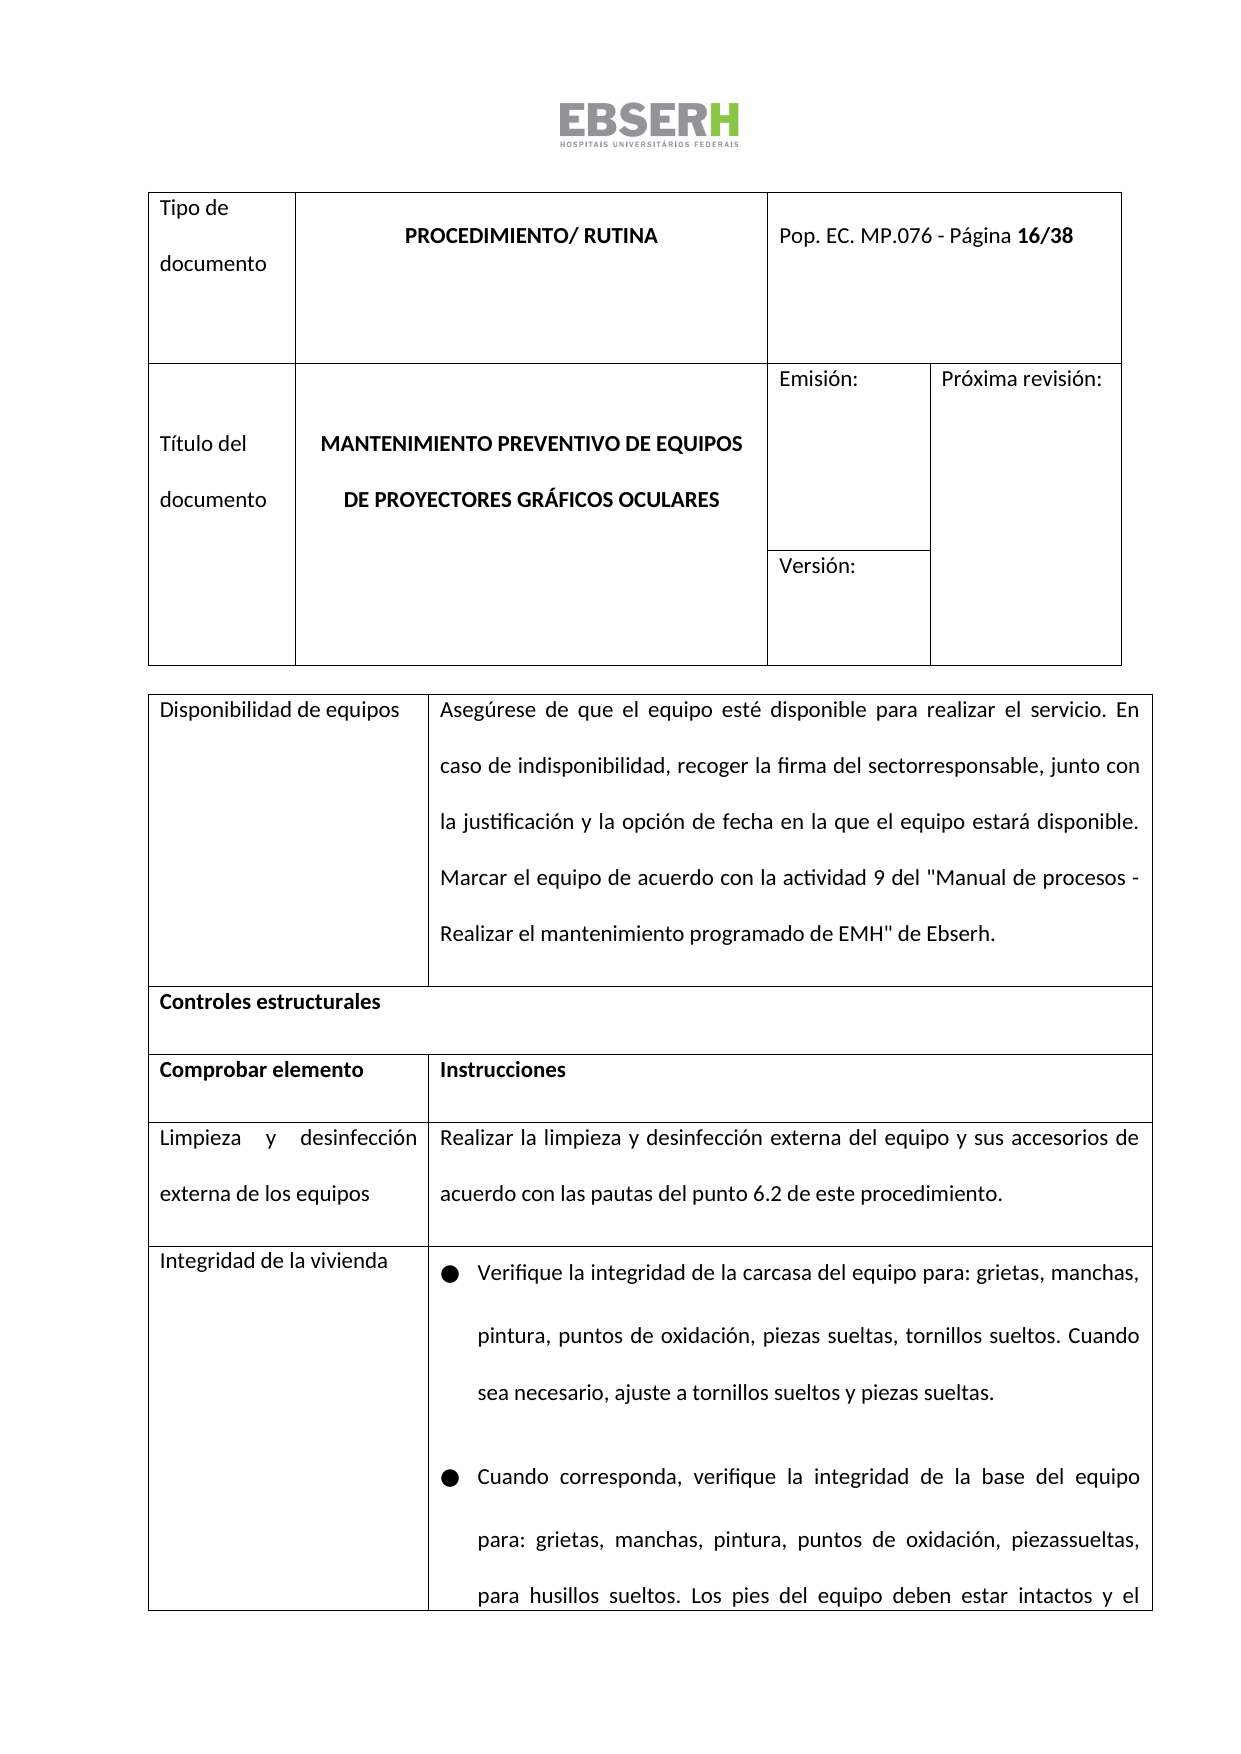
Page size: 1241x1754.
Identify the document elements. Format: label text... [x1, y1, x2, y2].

table_cell Limpieza y desinfección externa de los equipos [149, 1123, 428, 1246]
table_cell Controles estructurales [149, 987, 1152, 1054]
table_cell Verifique la integridad de la carcasa del equipo para: grietas, manchas, pintura, puntos de oxidación, piezas sueltas, tornillos sueltos. Cuando sea necesario, ajuste a tornillos sueltos y piezas sueltas. Cuando corresponda, verifique la integridad de la base del equipo para: grietas, manchas, pintura, puntos de oxidación, piezassueltas, para husillos sueltos. Los pies del equipo deben estar intactos y el posicionamiento del equipo debe ser estable. Los fallos de funcionamiento identificados deben registrarse en el campo de observación de la lista de verificación. En caso de mal funcionamiento de la superficie, como arañazos y manchas, estos deben registrarse en el campo de observaciones. En caso de mal funcionamiento que pueda comprometer la seguridad del paciente, usuario o equipo, como grietas a través de las cuales los líquidos pueden ingresar al equipo, el artículo no será conforme. En estos casos, proceda con la actividad 14 del Proceso P6 " Manual de Processos - Realizar el mantenimiento programado de EMH". [429, 1247, 1152, 1609]
picture [558, 101, 741, 147]
table_cell Realizar la limpieza y desinfección externa del equipo y sus accesorios de acuerdo con las pautas del punto 6.2 de este procedimiento. [429, 1123, 1152, 1246]
table_cell Asegúrese de que el equipo esté disponible para realizar el servicio. En caso de indisponibilidad, recoger la firma del sectorresponsable, junto con la justificación y la opción de fecha en la que el equipo estará disponible. Marcar el equipo de acuerdo con la actividad 9 del "Manual de procesos - Realizar el mantenimiento programado de EMH" de Ebserh. [429, 695, 1152, 986]
table_cell Instrucciones [429, 1055, 1152, 1122]
table_cell Comprobar elemento [149, 1055, 428, 1122]
table_cell Integridad de la vivienda [149, 1247, 428, 1609]
table_cell Disponibilidad de equipos [149, 695, 428, 986]
